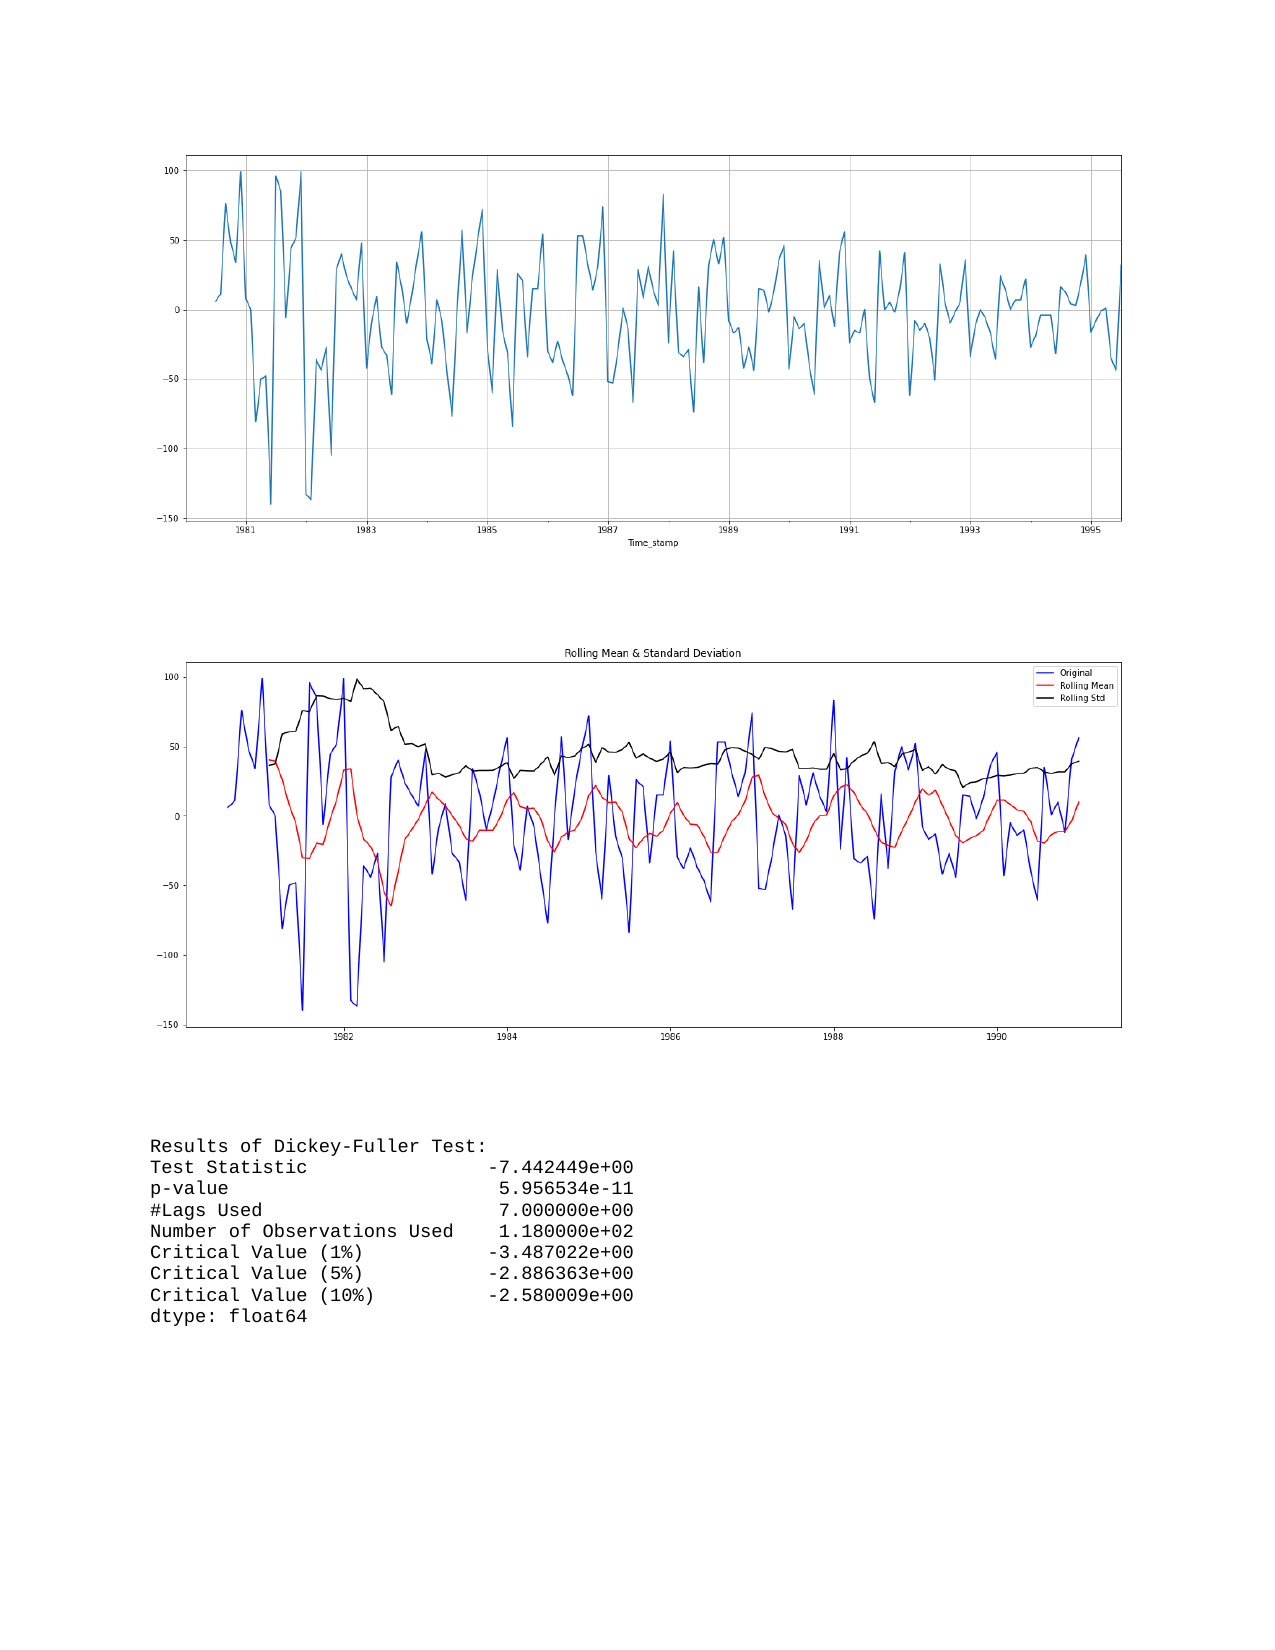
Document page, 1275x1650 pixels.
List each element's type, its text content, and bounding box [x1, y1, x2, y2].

text Results of Dickey-Fuller Test: [150, 1137, 1125, 1158]
text #Lags Used 7.000000e+00 [150, 1200, 1125, 1222]
text p-value 5.956534e-11 [150, 1179, 1125, 1200]
picture [150, 642, 1125, 1047]
picture [150, 150, 1125, 553]
text Critical Value (1%) -3.487022e+00 [150, 1243, 1125, 1264]
text Number of Observations Used 1.180000e+02 [150, 1222, 1125, 1243]
text Critical Value (10%) -2.580009e+00 [150, 1285, 1125, 1307]
text Test Statistic -7.442449e+00 [150, 1158, 1125, 1179]
text dtype: float64 [150, 1307, 1125, 1328]
text Critical Value (5%) -2.886363e+00 [150, 1264, 1125, 1285]
